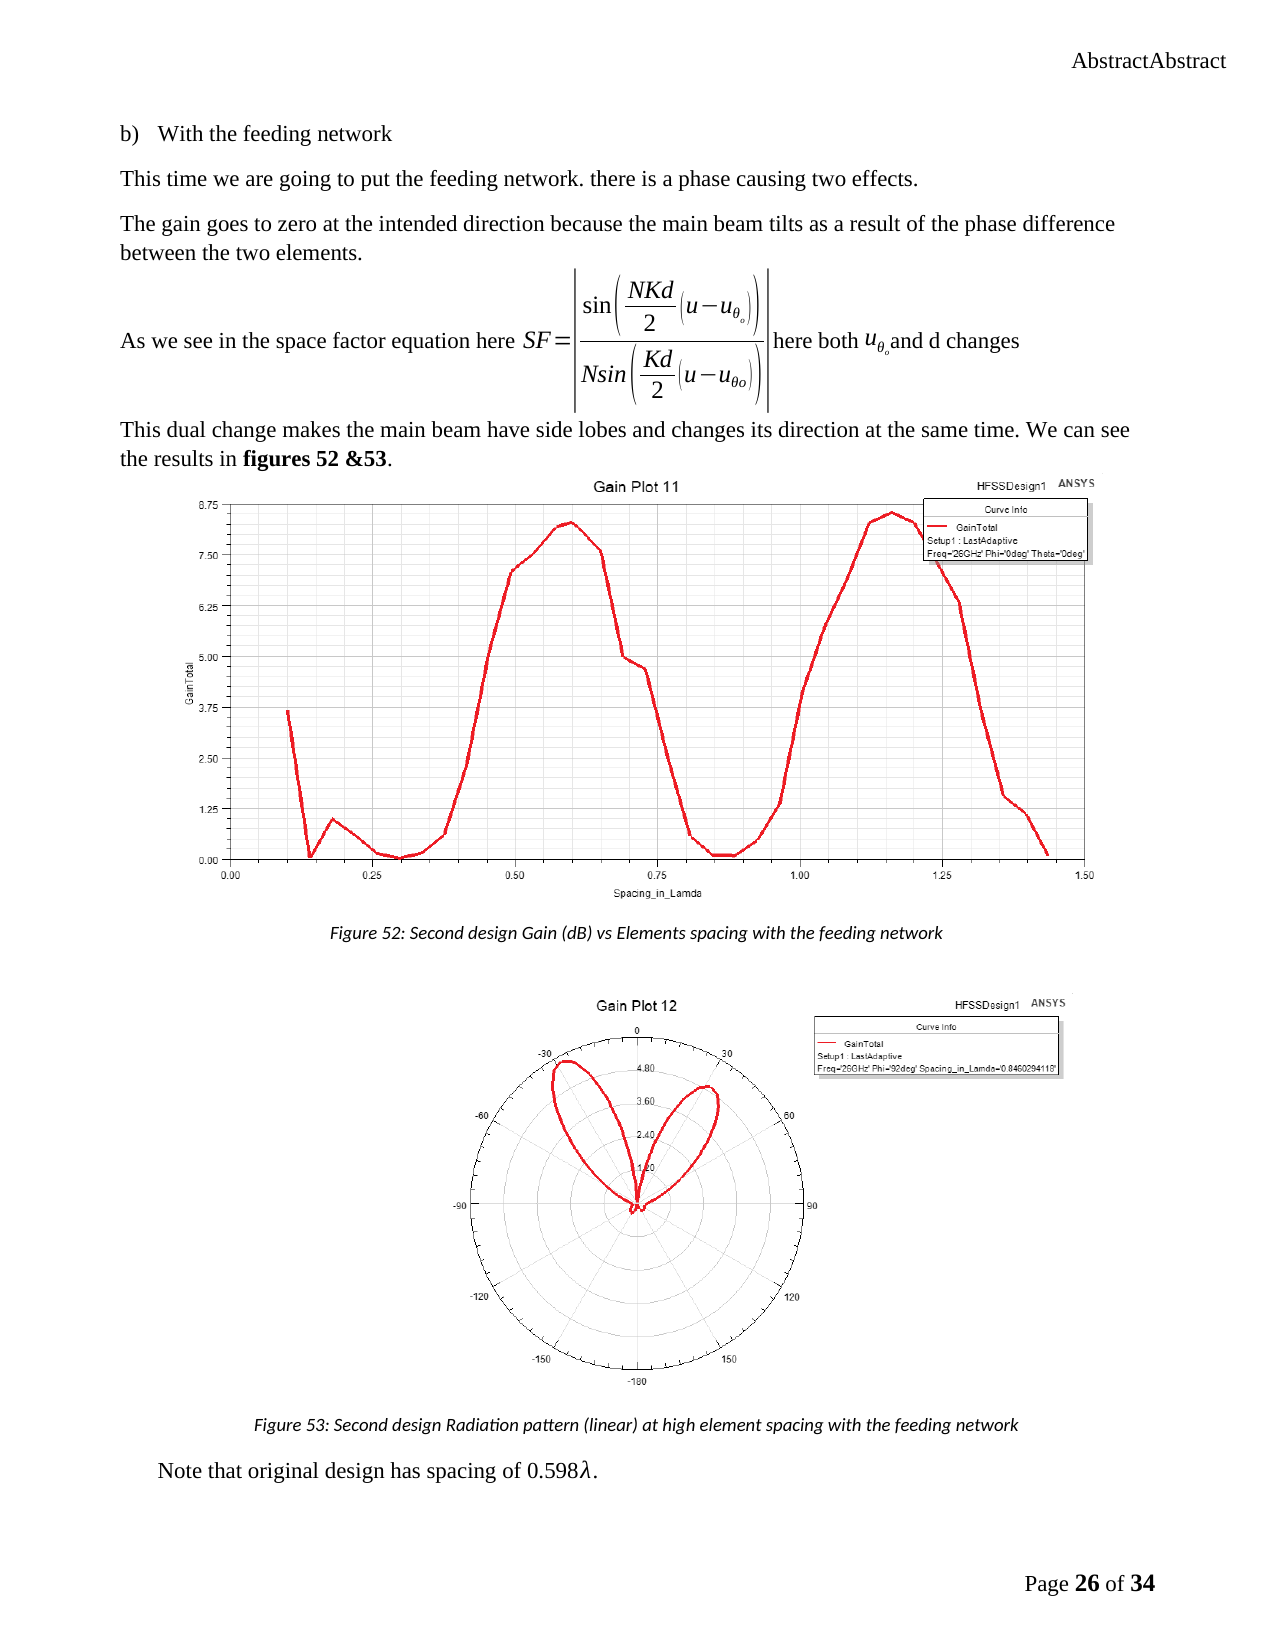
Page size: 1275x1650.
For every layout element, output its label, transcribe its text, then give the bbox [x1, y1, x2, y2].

list With the feeding network [120, 120, 1155, 146]
list Note that original design has spacing of 0.598. [157, 1457, 1155, 1484]
picture [202, 993, 1073, 1395]
list This dual change makes the main beam have side lobes and changes its direction at the same time. We can see the results in figures 52 &53. [120, 416, 1155, 471]
picture [172, 473, 1103, 903]
list As we see in the space factor equation here here both and d changes [120, 267, 1155, 414]
text This time we are going to put the feeding network. there is a phase causing two effects. [120, 165, 1155, 191]
list The gain goes to zero at the intended direction because the main beam tilts as a result of the phase difference between the two elements. [120, 210, 1155, 265]
